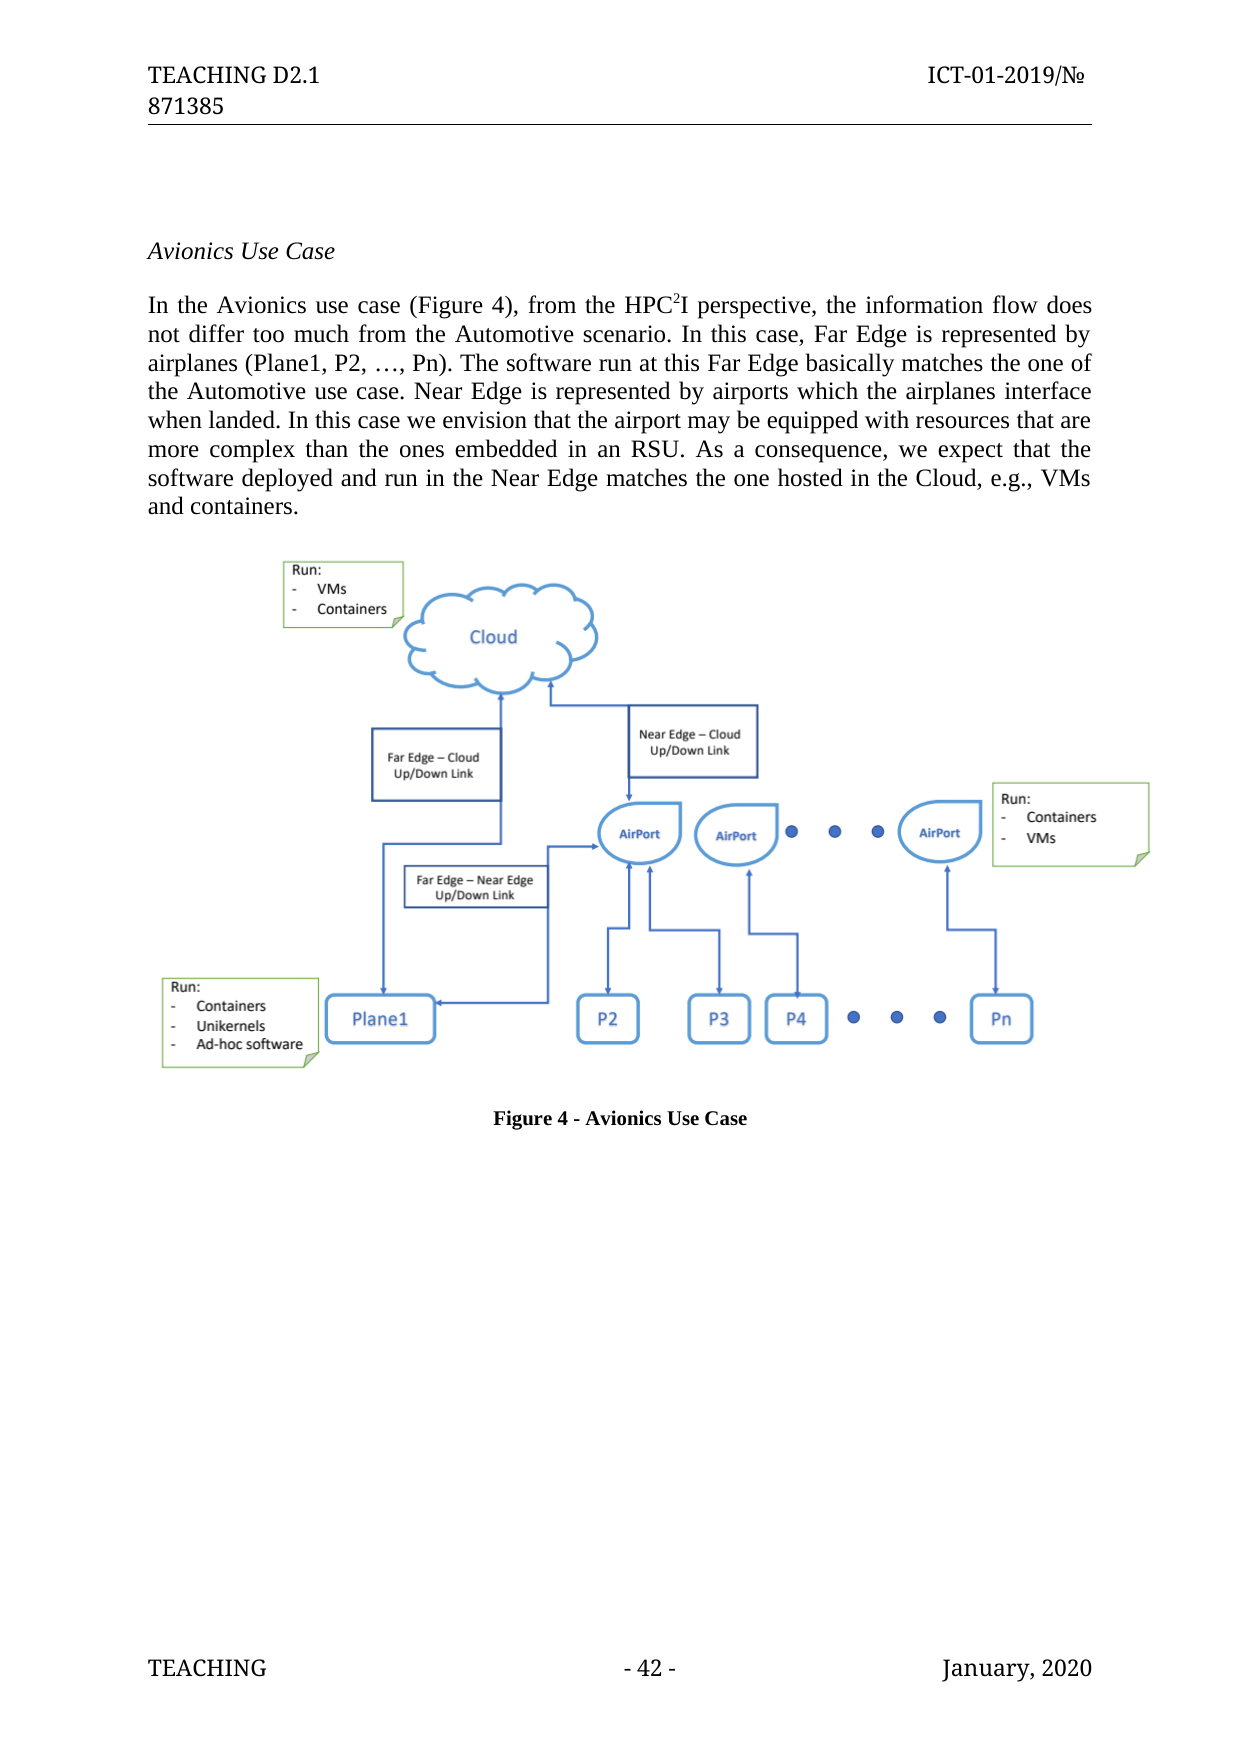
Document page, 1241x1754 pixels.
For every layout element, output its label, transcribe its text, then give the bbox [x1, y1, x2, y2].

text In the Avionics use case (Figure 4), from the HPC2I perspective, the information flow does not differ too much from the Automotive scenario. In this case, Far Edge is represented by airplanes (Plane1, P2, …, Pn). The software run at this Far Edge basically matches the one of the Automotive use case. Near Edge is represented by airports which the airplanes interface when landed. In this case we envision that the airport may be equipped with resources that are more complex than the ones embedded in an RSU. As a consequence, we expect that the software deployed and run in the Near Edge matches the one hosted in the Cloud, e.g., VMs and containers. [148, 290, 1092, 520]
text Figure 4 - Avionics Use Case [148, 1106, 1092, 1130]
subtitle Avionics Use Case [148, 236, 1092, 265]
